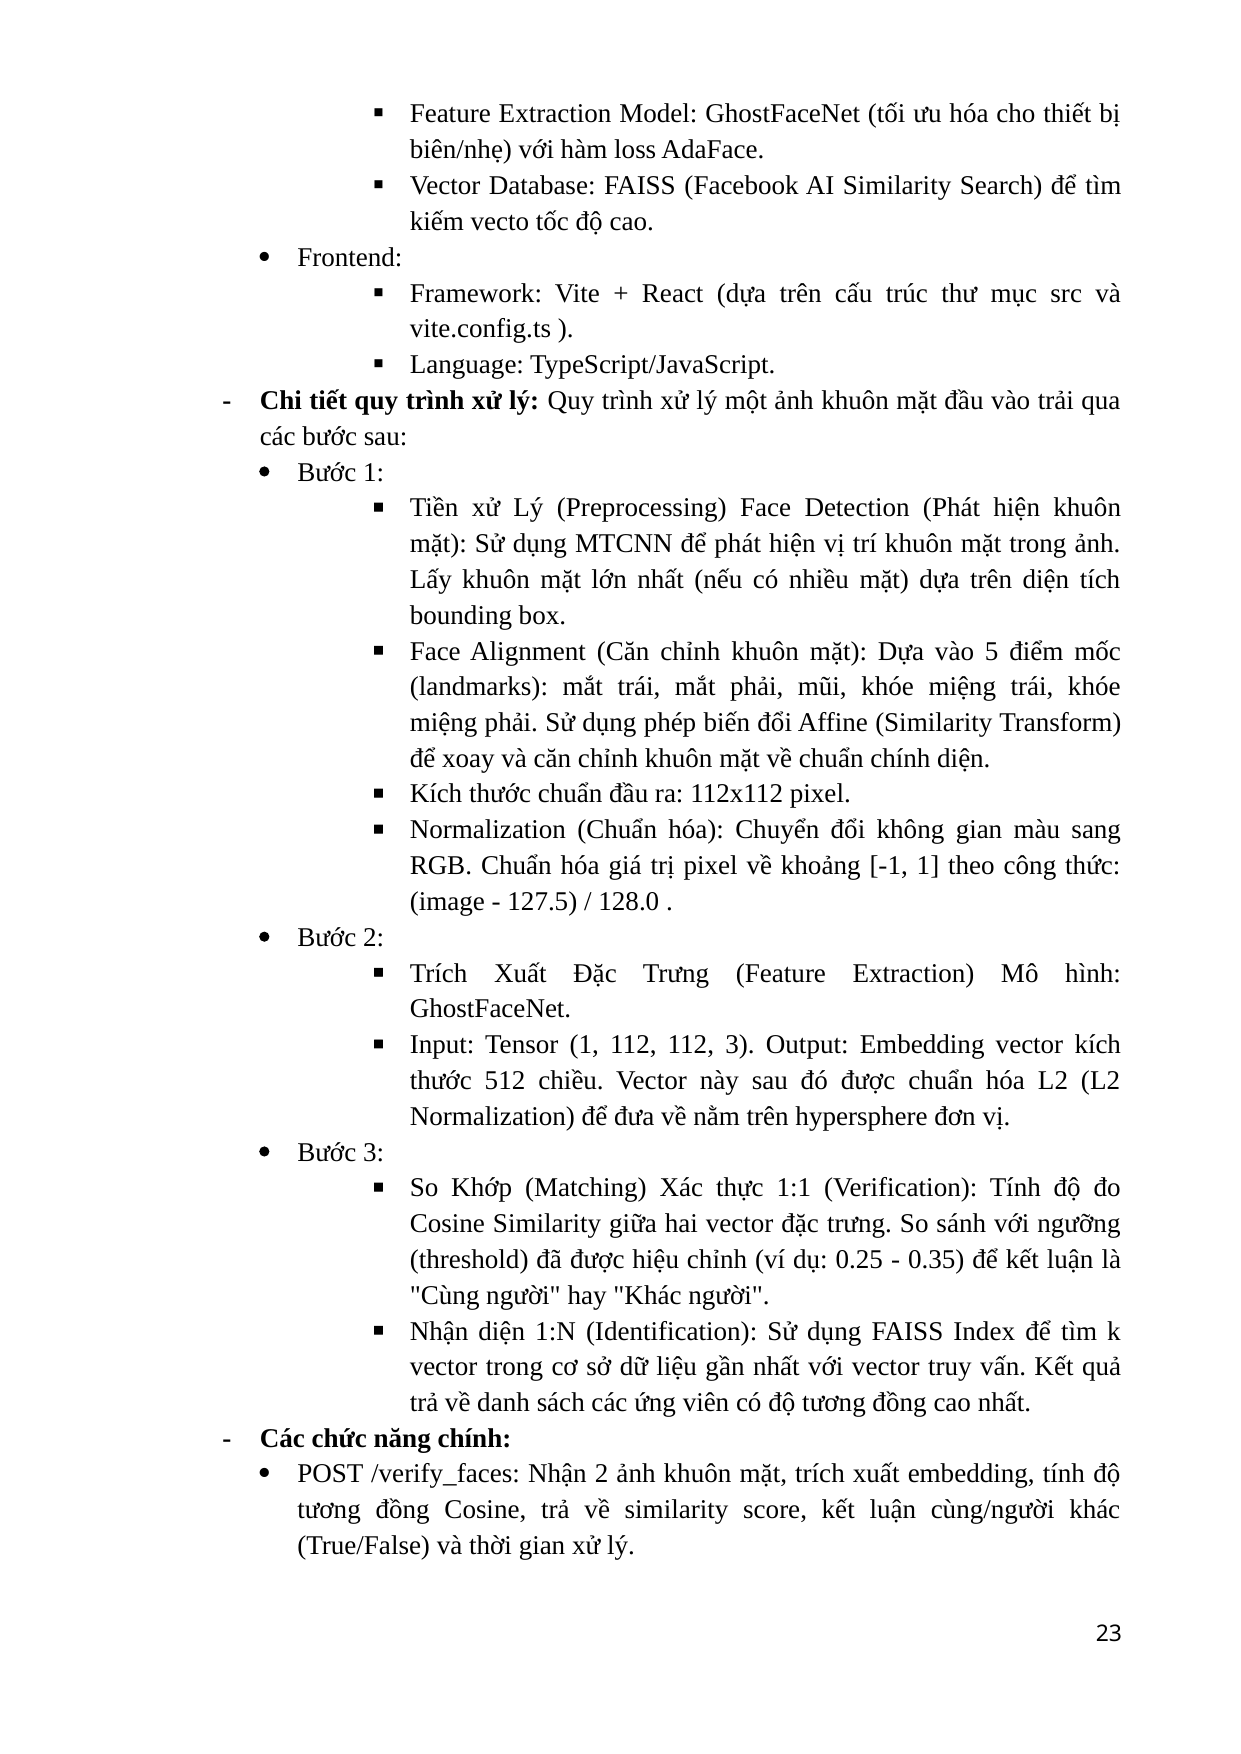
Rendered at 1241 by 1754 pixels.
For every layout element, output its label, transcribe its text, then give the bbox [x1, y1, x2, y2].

list POST /verify_faces: Nhận 2 ảnh khuôn mặt, trích xuất embedding, tính độ tương đồng Cosine, trả về similarity score, kết luận cùng/người khác (True/False) và thời gian xử lý. [259, 1458, 1122, 1560]
list Bước 2: [259, 921, 1122, 952]
list Các chức năng chính: [222, 1422, 1122, 1453]
list Kích thước chuẩn đầu ra: 112x112 pixel. [372, 778, 1122, 809]
list Bước 1: [259, 456, 1122, 487]
list Face Alignment (Căn chỉnh khuôn mặt): Dựa vào 5 điểm mốc (landmarks): mắt trái, mắt phải, mũi, khóe miệng trái, khóe miệng phải. Sử dụng phép biến đổi Affine (Similarity Transform) để xoay và căn chỉnh khuôn mặt về chuẩn chính diện. [372, 634, 1122, 773]
list Nhận diện 1:N (Identification): Sử dụng FAISS Index để tìm k vector trong cơ sở dữ liệu gần nhất với vector truy vấn. Kết quả trả về danh sách các ứng viên có độ tương đồng cao nhất. [372, 1314, 1122, 1417]
list Framework: Vite + React (dựa trên cấu trúc thư mục src và vite.config.ts ). [372, 277, 1122, 344]
list Frontend: [259, 241, 1122, 272]
list Input: Tensor (1, 112, 112, 3). Output: Embedding vector kích thước 512 chiều. Vector này sau đó được chuẩn hóa L2 (L2 Normalization) để đưa về nằm trên hypersphere đơn vị. [372, 1028, 1122, 1131]
list Chi tiết quy trình xử lý: Quy trình xử lý một ảnh khuôn mặt đầu vào trải qua các bước sau: [222, 384, 1122, 451]
list So Khớp (Matching) Xác thực 1:1 (Verification): Tính độ đo Cosine Similarity giữa hai vector đặc trưng. So sánh với ngưỡng (threshold) đã được hiệu chỉnh (ví dụ: 0.25 - 0.35) để kết luận là "Cùng người" hay "Khác người". [372, 1172, 1122, 1310]
list Normalization (Chuẩn hóa): Chuyển đổi không gian màu sang RGB. Chuẩn hóa giá trị pixel về khoảng [-1, 1] theo công thức: (image - 127.5) / 128.0 . [372, 813, 1122, 916]
list Language: TypeScript/JavaScript. [372, 348, 1122, 379]
list Trích Xuất Đặc Trưng (Feature Extraction) Mô hình: GhostFaceNet. [372, 957, 1122, 1024]
list Tiền xử Lý (Preprocessing) Face Detection (Phát hiện khuôn mặt): Sử dụng MTCNN để phát hiện vị trí khuôn mặt trong ảnh. Lấy khuôn mặt lớn nhất (nếu có nhiều mặt) dựa trên diện tích bounding box. [372, 492, 1122, 630]
list Vector Database: FAISS (Facebook AI Similarity Search) để tìm kiếm vecto tốc độ cao. [372, 169, 1122, 236]
list Feature Extraction Model: GhostFaceNet (tối ưu hóa cho thiết bị biên/nhẹ) với hàm loss AdaFace. [372, 98, 1122, 164]
list Bước 3: [259, 1136, 1122, 1167]
